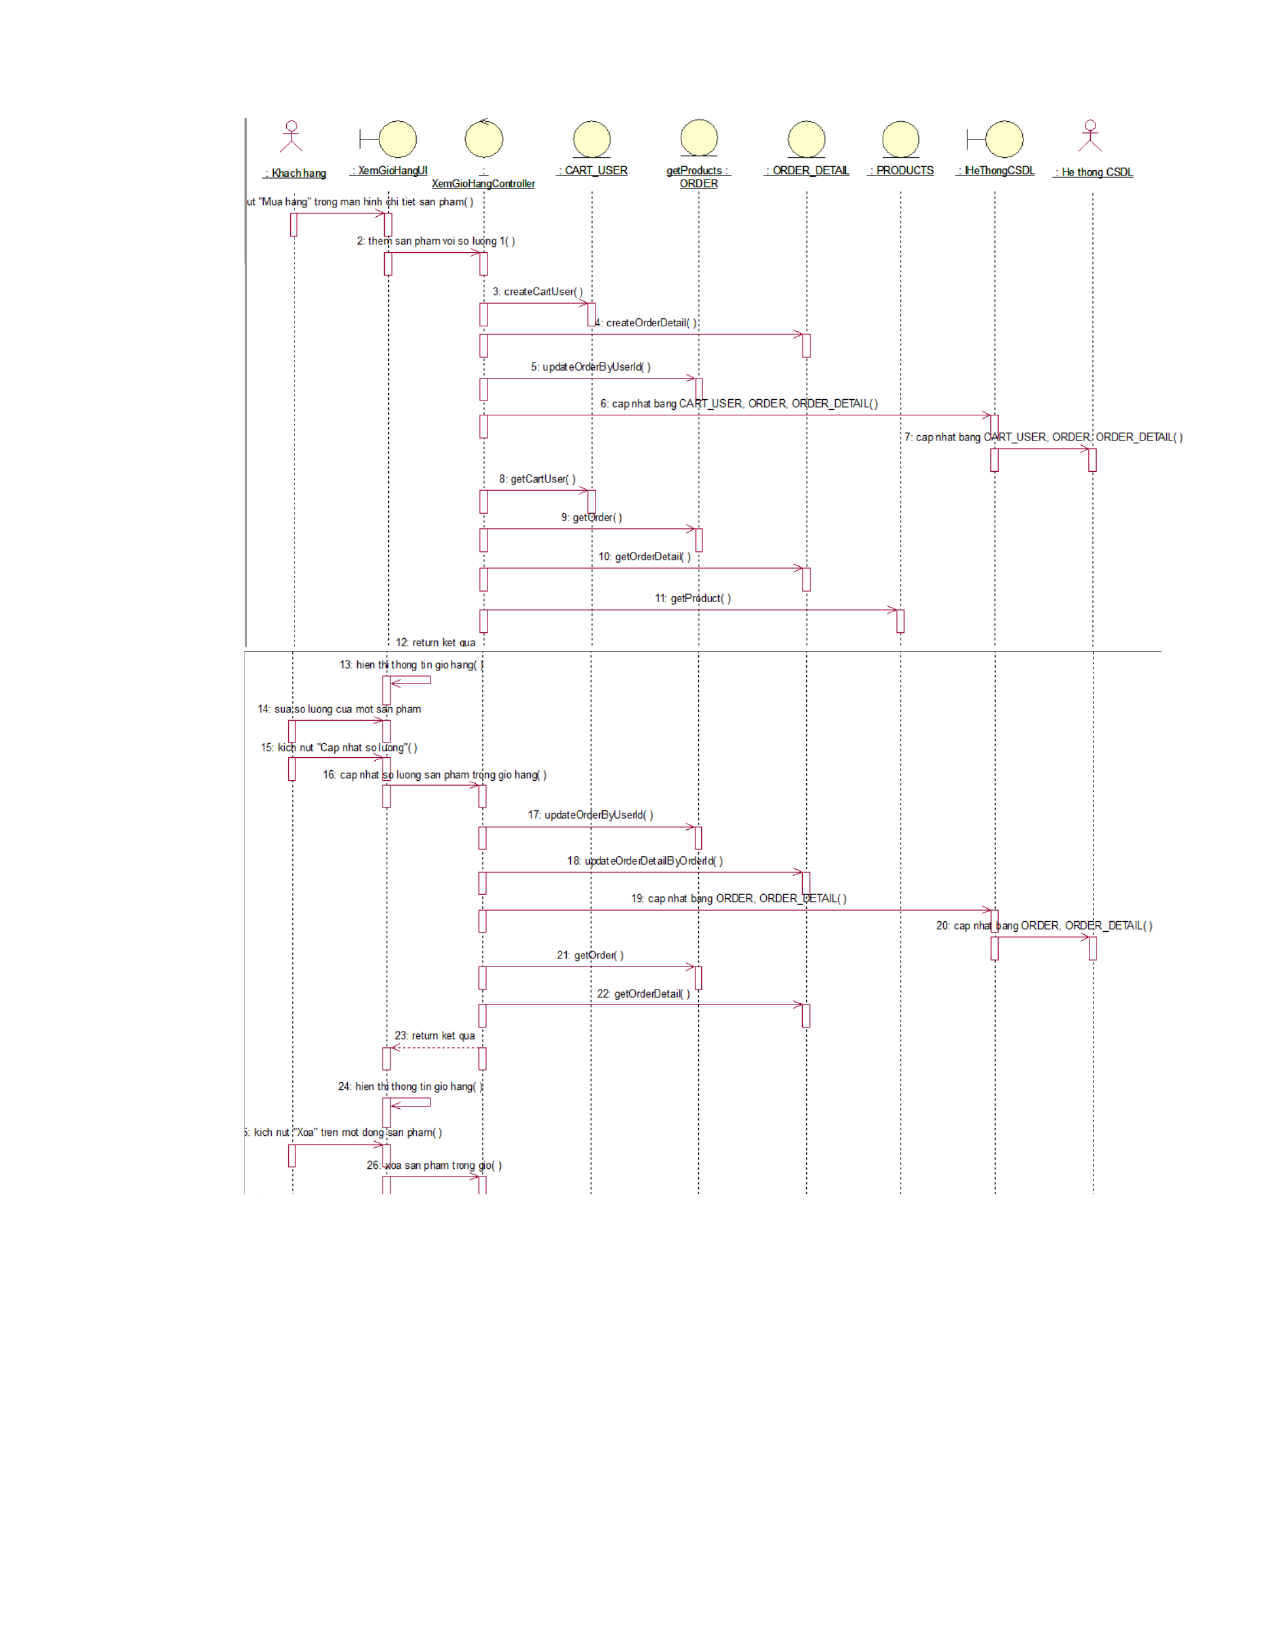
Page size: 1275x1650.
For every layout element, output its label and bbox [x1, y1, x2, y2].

picture [244, 651, 1162, 1194]
picture [244, 118, 1183, 647]
